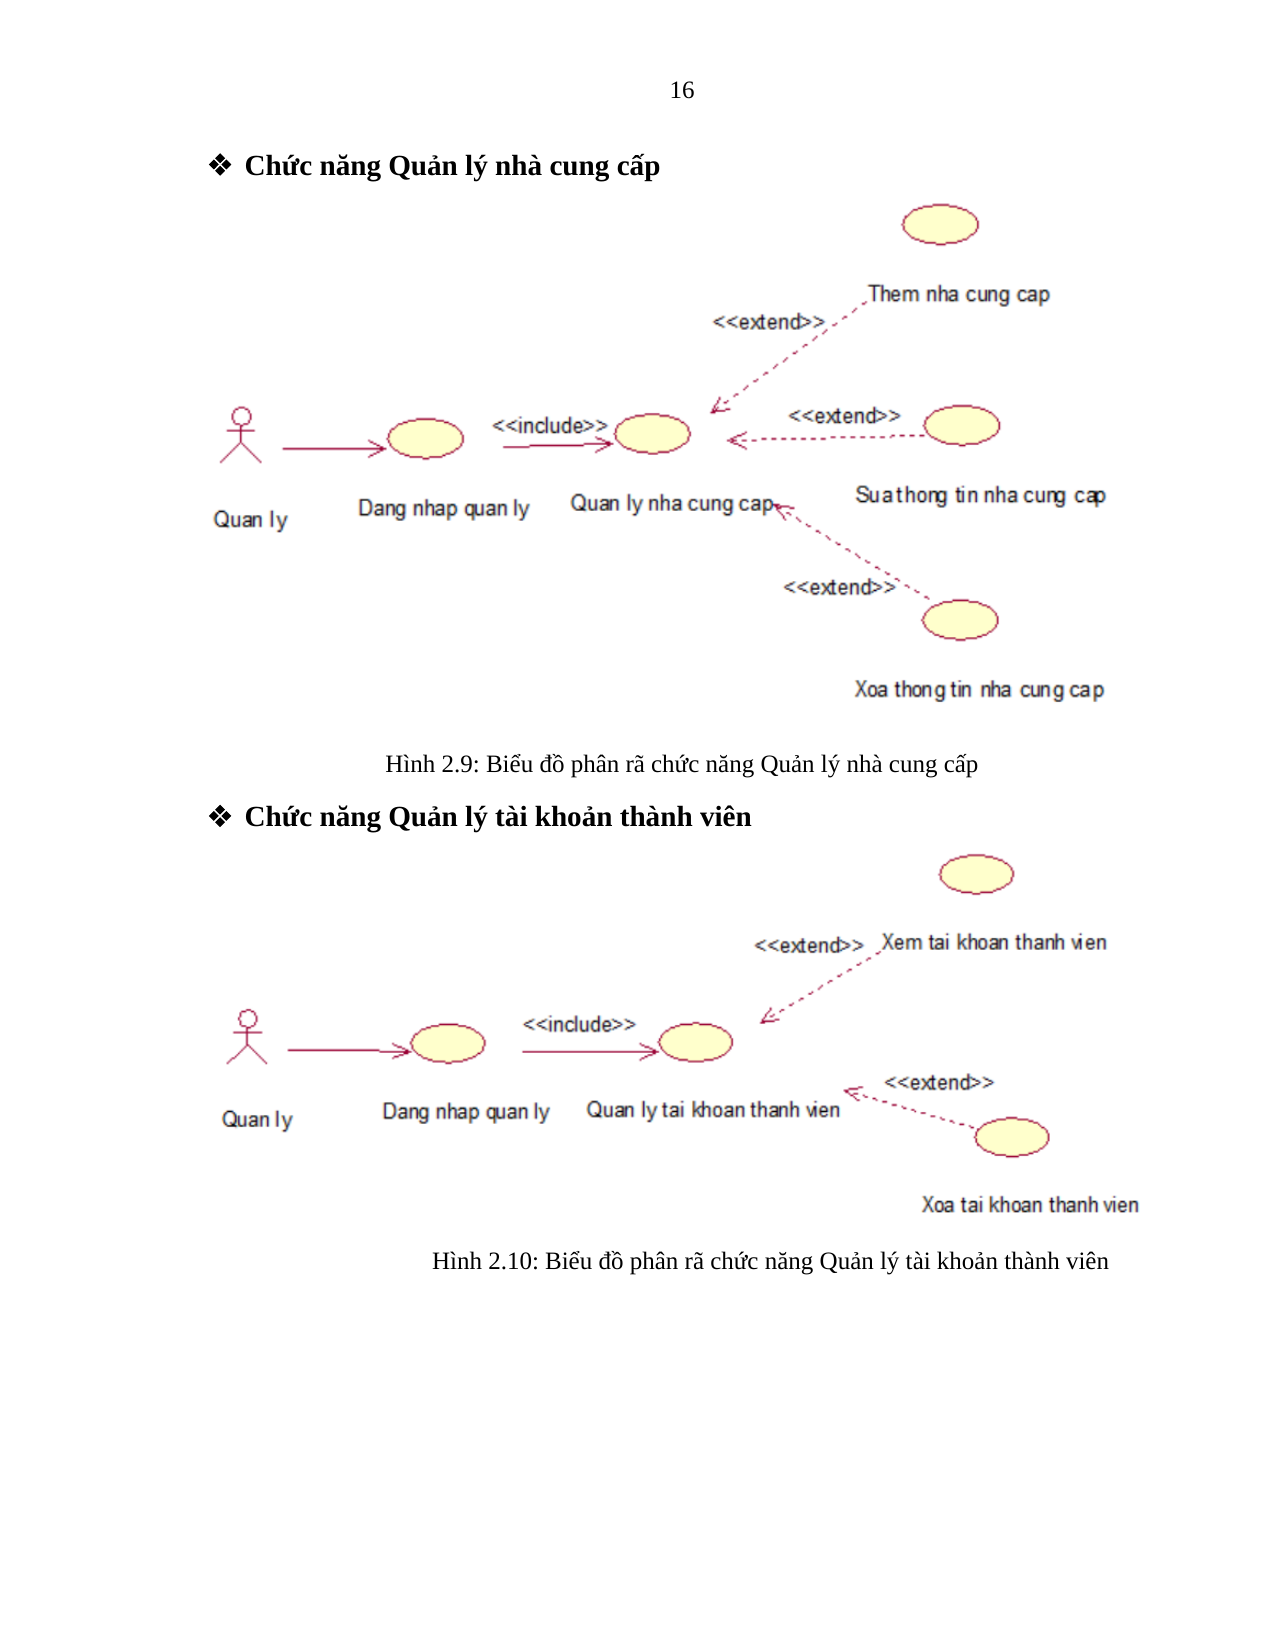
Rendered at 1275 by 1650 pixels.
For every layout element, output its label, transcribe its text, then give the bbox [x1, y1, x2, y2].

picture [206, 198, 1157, 736]
list Chức năng Quản lý nhà cung cấp [207, 148, 1157, 181]
picture [206, 849, 1157, 1228]
text Hình 2.10: Biểu đồ phân rã chức năng Quản lý tài khoản thành viên [357, 1246, 1157, 1275]
list Chức năng Quản lý tài khoản thành viên [207, 799, 1157, 833]
text Hình 2.9: Biểu đồ phân rã chức năng Quản lý nhà cung cấp [207, 749, 1157, 778]
